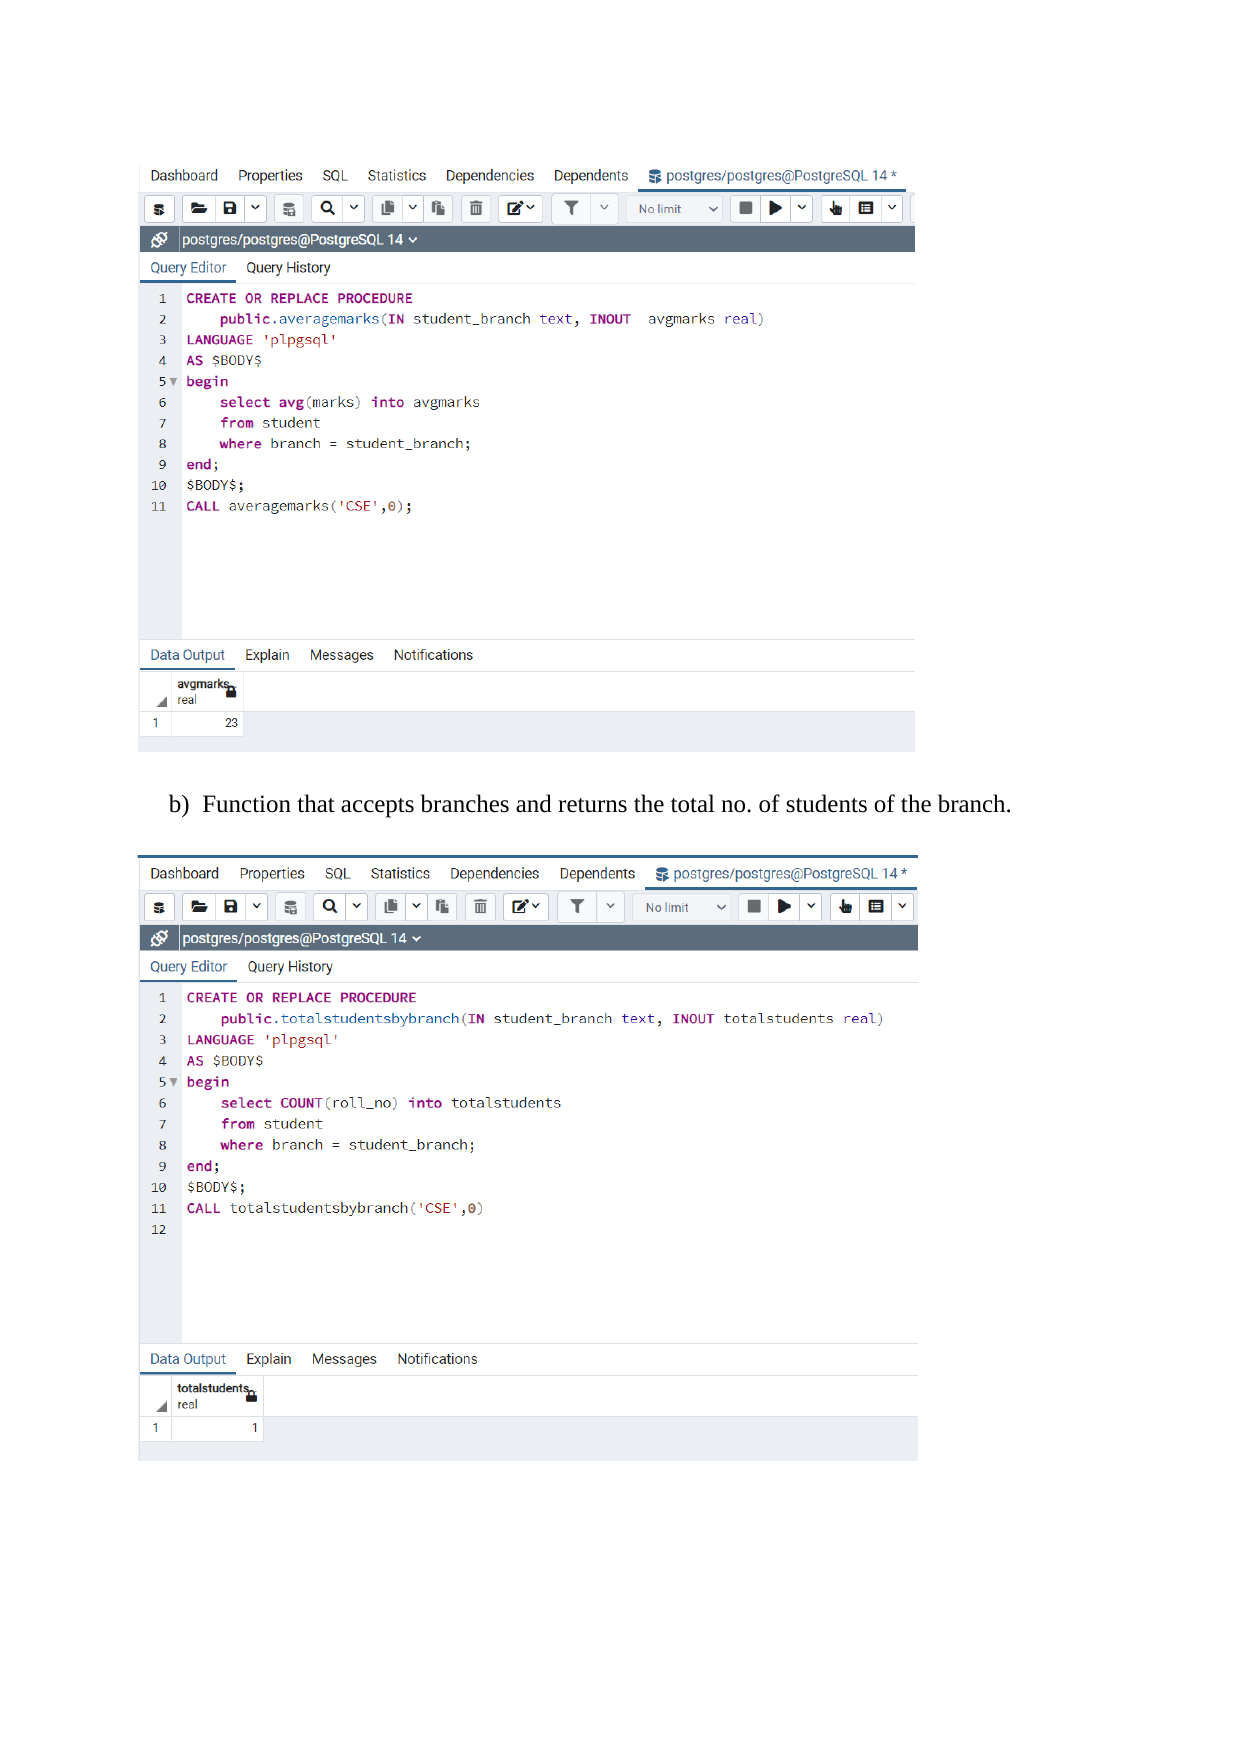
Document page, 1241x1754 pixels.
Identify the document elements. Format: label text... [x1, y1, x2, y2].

text b) Function that accepts branches and returns the total no. of students of the branch. [137, 789, 1107, 818]
picture [137, 855, 918, 1461]
picture [137, 164, 915, 752]
